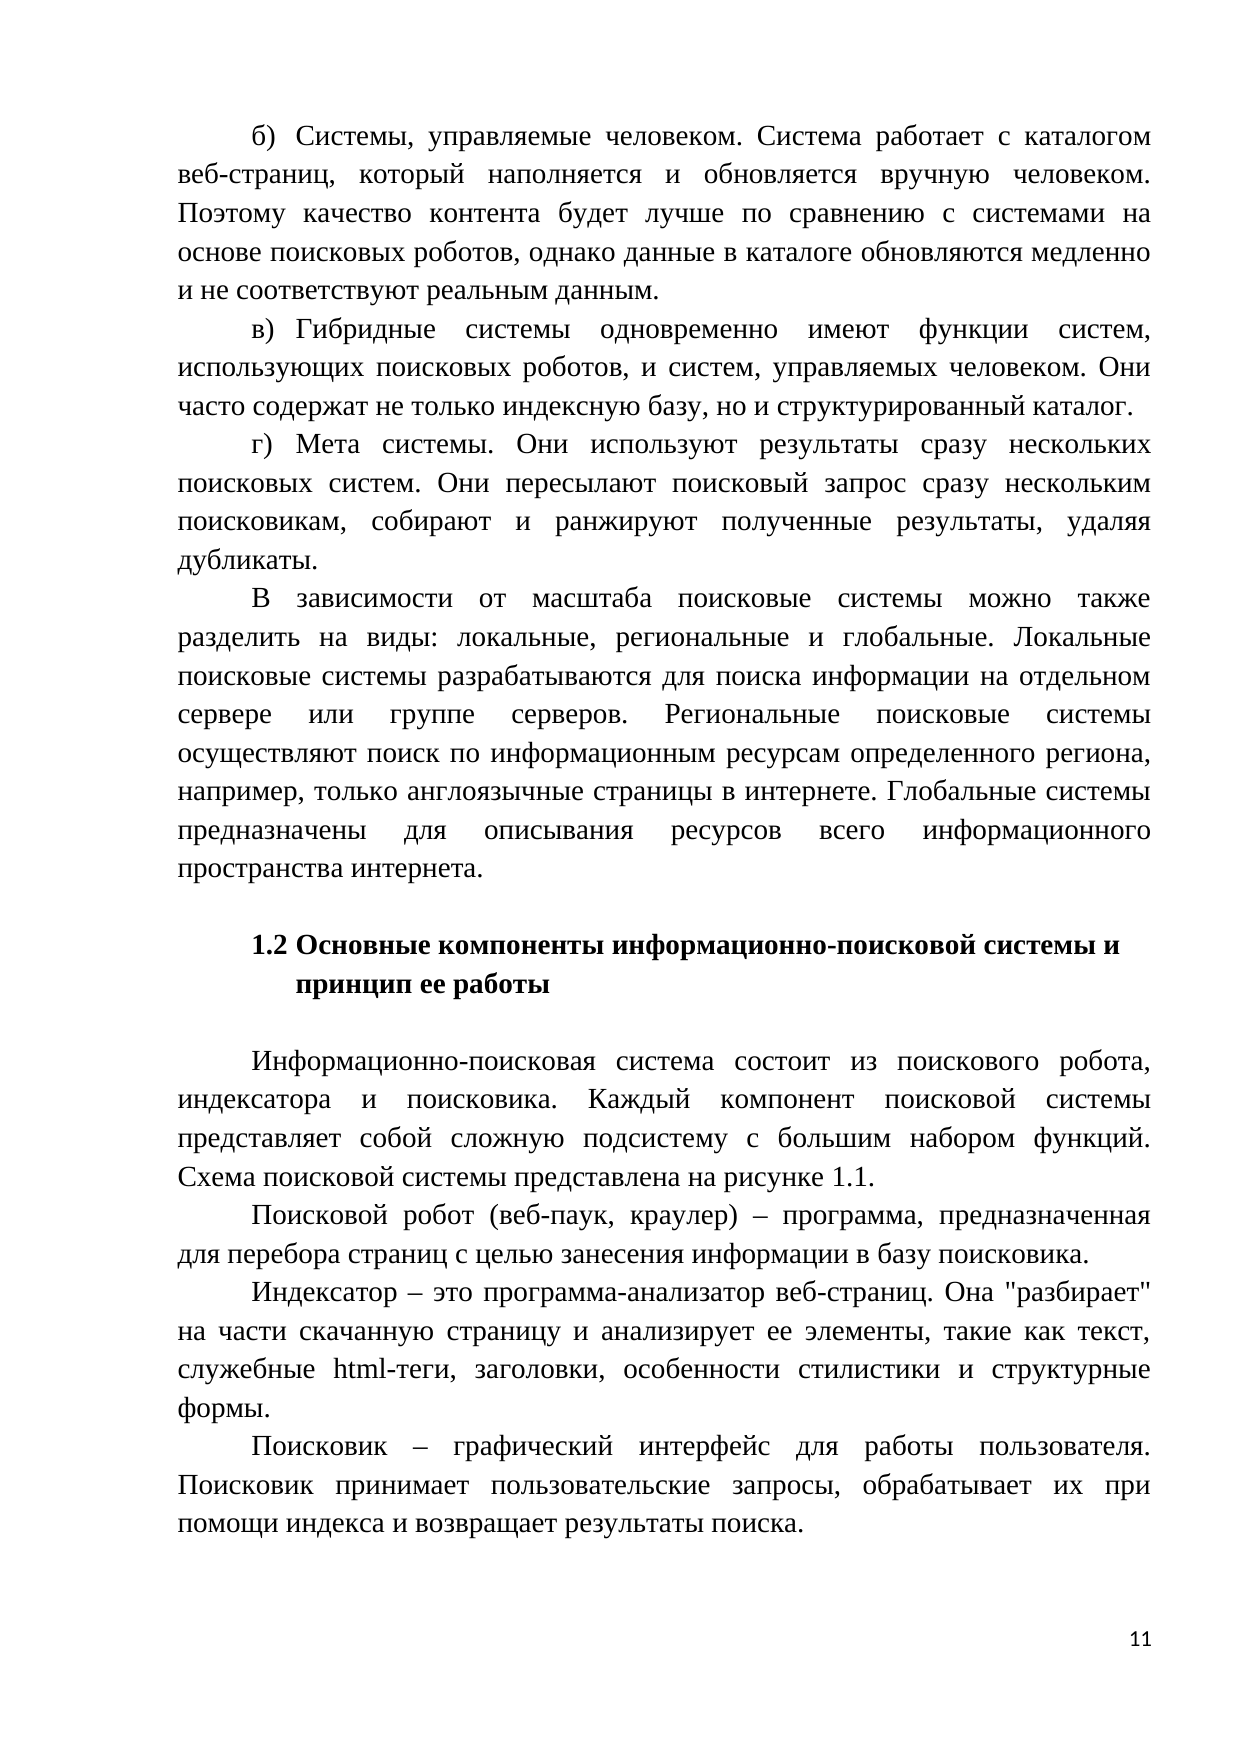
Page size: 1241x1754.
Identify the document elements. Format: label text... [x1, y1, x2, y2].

list Гибридные системы одновременно имеют функции систем, использующих поисковых роботов, и систем, управляемых человеком. Они часто содержат не только индексную базу, но и структурированный каталог. [177, 311, 1152, 421]
text В зависимости от масштаба поисковые системы можно также разделить на виды: локальные, региональные и глобальные. Локальные поисковые системы разрабатываются для поиска информации на отдельном сервере или группе серверов. Региональные поисковые системы осуществляют поиск по информационным ресурсам определенного региона, например, только англоязычные страницы в интернете. Глобальные системы предназначены для описывания ресурсов всего информационного пространства интернета. [177, 581, 1152, 884]
text Информационно-поисковая система состоит из поискового робота, индексатора и поисковика. Каждый компонент поисковой системы представляет собой сложную подсистему с большим набором функций. Схема поисковой системы представлена на рисунке 1.1. [177, 1043, 1152, 1192]
list Мета системы. Они используют результаты сразу нескольких поисковых систем. Они пересылают поисковый запрос сразу нескольким поисковикам, собирают и ранжируют полученные результаты, удаляя дубликаты. [177, 426, 1152, 576]
text Поисковой робот (веб-паук, краулер) – программа, предназначенная для перебора страниц с целью занесения информации в базу поисковика. [177, 1197, 1152, 1269]
text Поисковик – графический интерфейс для работы пользователя. Поисковик принимает пользовательские запросы, обрабатывает их при помощи индекса и возвращает результаты поиска. [177, 1428, 1152, 1539]
list Системы, управляемые человеком. Система работает с каталогом веб-страниц, который наполняется и обновляется вручную человеком. Поэтому качество контента будет лучше по сравнению с системами на основе поисковых роботов, однако данные в каталоге обновляются медленно и не соответствуют реальным данным. [177, 118, 1152, 306]
text Индексатор – это программа-анализатор веб-страниц. Она "разбирает" на части скачанную страницу и анализирует ее элементы, такие как текст, служебные html-теги, заголовки, особенности стилистики и структурные формы. [177, 1274, 1152, 1423]
list Основные компоненты информационно-поисковой системы и принцип ее работы [251, 927, 1152, 999]
